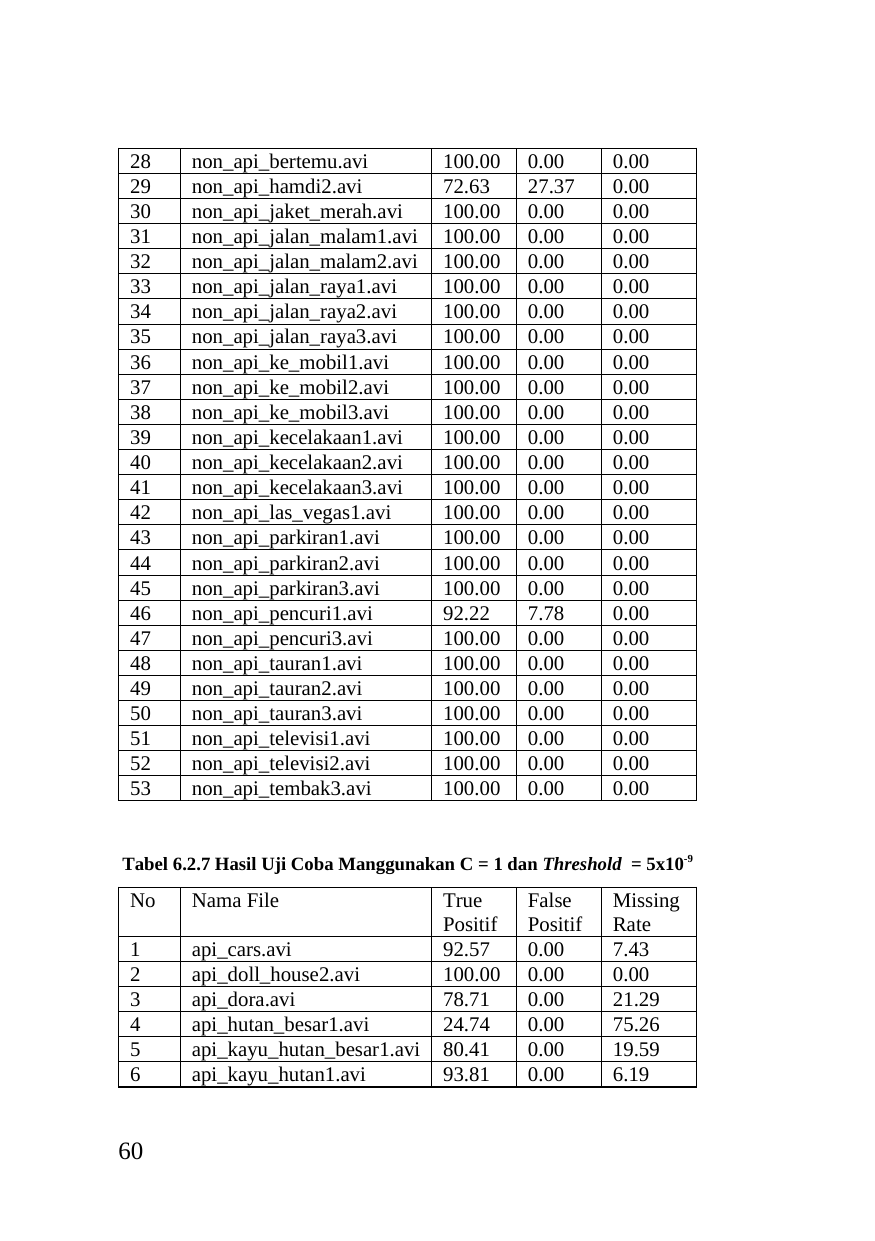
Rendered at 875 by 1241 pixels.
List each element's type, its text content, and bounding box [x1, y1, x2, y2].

table_cell non_api_televisi1.avi [181, 726, 431, 750]
table_cell non_api_parkiran3.avi [181, 576, 431, 599]
table_cell 100.00 [432, 576, 516, 599]
table_cell 0.00 [602, 651, 696, 675]
table_cell 0.00 [602, 676, 696, 700]
table_cell 6 [119, 1062, 180, 1086]
table_cell non_api_jalan_malam2.avi [181, 249, 431, 273]
table_cell 4 [119, 1012, 180, 1036]
table_cell non_api_parkiran2.avi [181, 550, 431, 574]
table_cell non_api_jalan_raya1.avi [181, 274, 431, 298]
table_cell 0.00 [517, 224, 601, 248]
table_cell 24.74 [432, 1012, 516, 1036]
table_cell 52 [119, 751, 180, 775]
table_cell 100.00 [432, 350, 516, 374]
table_cell api_cars.avi [181, 937, 431, 961]
table_cell 0.00 [517, 651, 601, 675]
table_cell 6.19 [602, 1062, 696, 1086]
table_cell 100.00 [432, 199, 516, 223]
table_header Nama File [181, 888, 431, 936]
table_header True Positif [432, 888, 516, 936]
table_cell 0.00 [517, 776, 601, 800]
table_header Missing Rate [602, 888, 696, 936]
table_cell 100.00 [432, 425, 516, 449]
table_cell 100.00 [432, 500, 516, 524]
table_cell 53 [119, 776, 180, 800]
table_cell non_api_pencuri1.avi [181, 601, 431, 625]
table_cell 0.00 [602, 525, 696, 549]
table_cell 0.00 [517, 937, 601, 961]
table_cell 0.00 [517, 1012, 601, 1036]
table_cell 31 [119, 224, 180, 248]
table_cell 0.00 [517, 475, 601, 499]
table_cell 3 [119, 987, 180, 1011]
table_cell 100.00 [432, 249, 516, 273]
table_cell 100.00 [432, 475, 516, 499]
table_cell 42 [119, 500, 180, 524]
table_cell 0.00 [517, 987, 601, 1011]
table_cell non_api_kecelakaan3.avi [181, 475, 431, 499]
table_cell 0.00 [602, 626, 696, 650]
table_cell 100.00 [432, 450, 516, 474]
table_cell 0.00 [517, 325, 601, 348]
table_cell non_api_ke_mobil3.avi [181, 400, 431, 424]
table_cell non_api_tembak3.avi [181, 776, 431, 800]
table_cell 47 [119, 626, 180, 650]
table_cell 0.00 [517, 375, 601, 399]
table_cell api_kayu_hutan_besar1.avi [181, 1037, 431, 1061]
table_cell 0.00 [602, 450, 696, 474]
table_cell 0.00 [517, 450, 601, 474]
table_header No [119, 888, 180, 936]
table_cell 50 [119, 701, 180, 725]
table_cell 75.26 [602, 1012, 696, 1036]
table_cell 39 [119, 425, 180, 449]
table_cell 0.00 [517, 726, 601, 750]
table_cell 100.00 [432, 274, 516, 298]
table_cell 0.00 [602, 299, 696, 323]
table_cell 0.00 [602, 475, 696, 499]
table_cell 21.29 [602, 987, 696, 1011]
table_cell 49 [119, 676, 180, 700]
table_cell 35 [119, 325, 180, 348]
table_cell 0.00 [517, 149, 601, 173]
table_cell 0.00 [517, 962, 601, 986]
table_cell 92.57 [432, 937, 516, 961]
table_cell 72.63 [432, 174, 516, 198]
table_cell 0.00 [517, 626, 601, 650]
table_cell 0.00 [602, 149, 696, 173]
table_cell api_hutan_besar1.avi [181, 1012, 431, 1036]
table_cell non_api_bertemu.avi [181, 149, 431, 173]
table_cell 0.00 [602, 375, 696, 399]
table_cell 0.00 [602, 425, 696, 449]
table_cell non_api_tauran2.avi [181, 676, 431, 700]
table_cell 51 [119, 726, 180, 750]
table_cell 100.00 [432, 751, 516, 775]
table_cell 0.00 [517, 576, 601, 599]
table_cell 7.43 [602, 937, 696, 961]
table_cell 0.00 [517, 550, 601, 574]
table_cell 32 [119, 249, 180, 273]
table_cell 48 [119, 651, 180, 675]
table_cell 0.00 [517, 274, 601, 298]
table_cell 100.00 [432, 701, 516, 725]
table_cell non_api_televisi2.avi [181, 751, 431, 775]
table_cell 44 [119, 550, 180, 574]
table_header False Positif [517, 888, 601, 936]
table_cell 0.00 [517, 425, 601, 449]
table_cell non_api_jalan_malam1.avi [181, 224, 431, 248]
table_cell 37 [119, 375, 180, 399]
table_cell 7.78 [517, 601, 601, 625]
table_cell api_doll_house2.avi [181, 962, 431, 986]
table_cell 0.00 [517, 1062, 601, 1086]
table_cell 100.00 [432, 776, 516, 800]
table_cell 100.00 [432, 325, 516, 348]
table_cell 36 [119, 350, 180, 374]
table_cell non_api_pencuri3.avi [181, 626, 431, 650]
table_cell 0.00 [602, 400, 696, 424]
table_cell non_api_tauran3.avi [181, 701, 431, 725]
table_cell 0.00 [602, 550, 696, 574]
table_cell 41 [119, 475, 180, 499]
table_cell 0.00 [517, 676, 601, 700]
table_cell 100.00 [432, 149, 516, 173]
table_cell 0.00 [602, 962, 696, 986]
table_cell 0.00 [517, 500, 601, 524]
table_cell non_api_jaket_merah.avi [181, 199, 431, 223]
table_cell 100.00 [432, 726, 516, 750]
table_cell 0.00 [602, 500, 696, 524]
table_cell 0.00 [517, 1037, 601, 1061]
table_cell 100.00 [432, 525, 516, 549]
table_cell 100.00 [432, 626, 516, 650]
table_cell 46 [119, 601, 180, 625]
table_cell 0.00 [517, 701, 601, 725]
table_cell 34 [119, 299, 180, 323]
table_cell 80.41 [432, 1037, 516, 1061]
table_cell 29 [119, 174, 180, 198]
table_cell non_api_hamdi2.avi [181, 174, 431, 198]
table_cell non_api_ke_mobil2.avi [181, 375, 431, 399]
table_cell 100.00 [432, 550, 516, 574]
table_cell 19.59 [602, 1037, 696, 1061]
table_cell 100.00 [432, 299, 516, 323]
table_cell 0.00 [602, 274, 696, 298]
table_cell non_api_jalan_raya2.avi [181, 299, 431, 323]
table_cell 45 [119, 576, 180, 599]
table_cell 0.00 [602, 751, 696, 775]
table_cell 2 [119, 962, 180, 986]
table_cell 33 [119, 274, 180, 298]
table_cell 0.00 [517, 350, 601, 374]
table_cell 0.00 [602, 325, 696, 348]
table_cell non_api_kecelakaan1.avi [181, 425, 431, 449]
table_cell 0.00 [602, 576, 696, 599]
table_cell 5 [119, 1037, 180, 1061]
table_cell 0.00 [602, 174, 696, 198]
table_cell 92.22 [432, 601, 516, 625]
table_cell 28 [119, 149, 180, 173]
table_cell 0.00 [602, 350, 696, 374]
table_cell 0.00 [602, 601, 696, 625]
table_cell non_api_las_vegas1.avi [181, 500, 431, 524]
table_cell non_api_kecelakaan2.avi [181, 450, 431, 474]
table_cell 100.00 [432, 375, 516, 399]
table_cell 0.00 [602, 726, 696, 750]
table_cell 0.00 [602, 249, 696, 273]
table_cell 30 [119, 199, 180, 223]
table_cell 27.37 [517, 174, 601, 198]
table_cell 38 [119, 400, 180, 424]
table_cell 0.00 [517, 299, 601, 323]
table_cell 0.00 [602, 199, 696, 223]
table_cell 0.00 [602, 776, 696, 800]
table_cell 0.00 [517, 199, 601, 223]
table_cell 0.00 [602, 701, 696, 725]
table_cell non_api_parkiran1.avi [181, 525, 431, 549]
table_cell 100.00 [432, 962, 516, 986]
table_cell 93.81 [432, 1062, 516, 1086]
table_cell 100.00 [432, 651, 516, 675]
table_cell non_api_jalan_raya3.avi [181, 325, 431, 348]
table_cell 0.00 [517, 249, 601, 273]
table_cell non_api_tauran1.avi [181, 651, 431, 675]
table_cell non_api_ke_mobil1.avi [181, 350, 431, 374]
table_cell 1 [119, 937, 180, 961]
table_cell 0.00 [517, 751, 601, 775]
table_cell 78.71 [432, 987, 516, 1011]
table_cell 40 [119, 450, 180, 474]
table_cell api_kayu_hutan1.avi [181, 1062, 431, 1086]
table_cell api_dora.avi [181, 987, 431, 1011]
table_cell 43 [119, 525, 180, 549]
table_cell 0.00 [517, 525, 601, 549]
table_cell 0.00 [602, 224, 696, 248]
table_cell 100.00 [432, 224, 516, 248]
table_cell 0.00 [517, 400, 601, 424]
table_cell 100.00 [432, 676, 516, 700]
table_cell 100.00 [432, 400, 516, 424]
